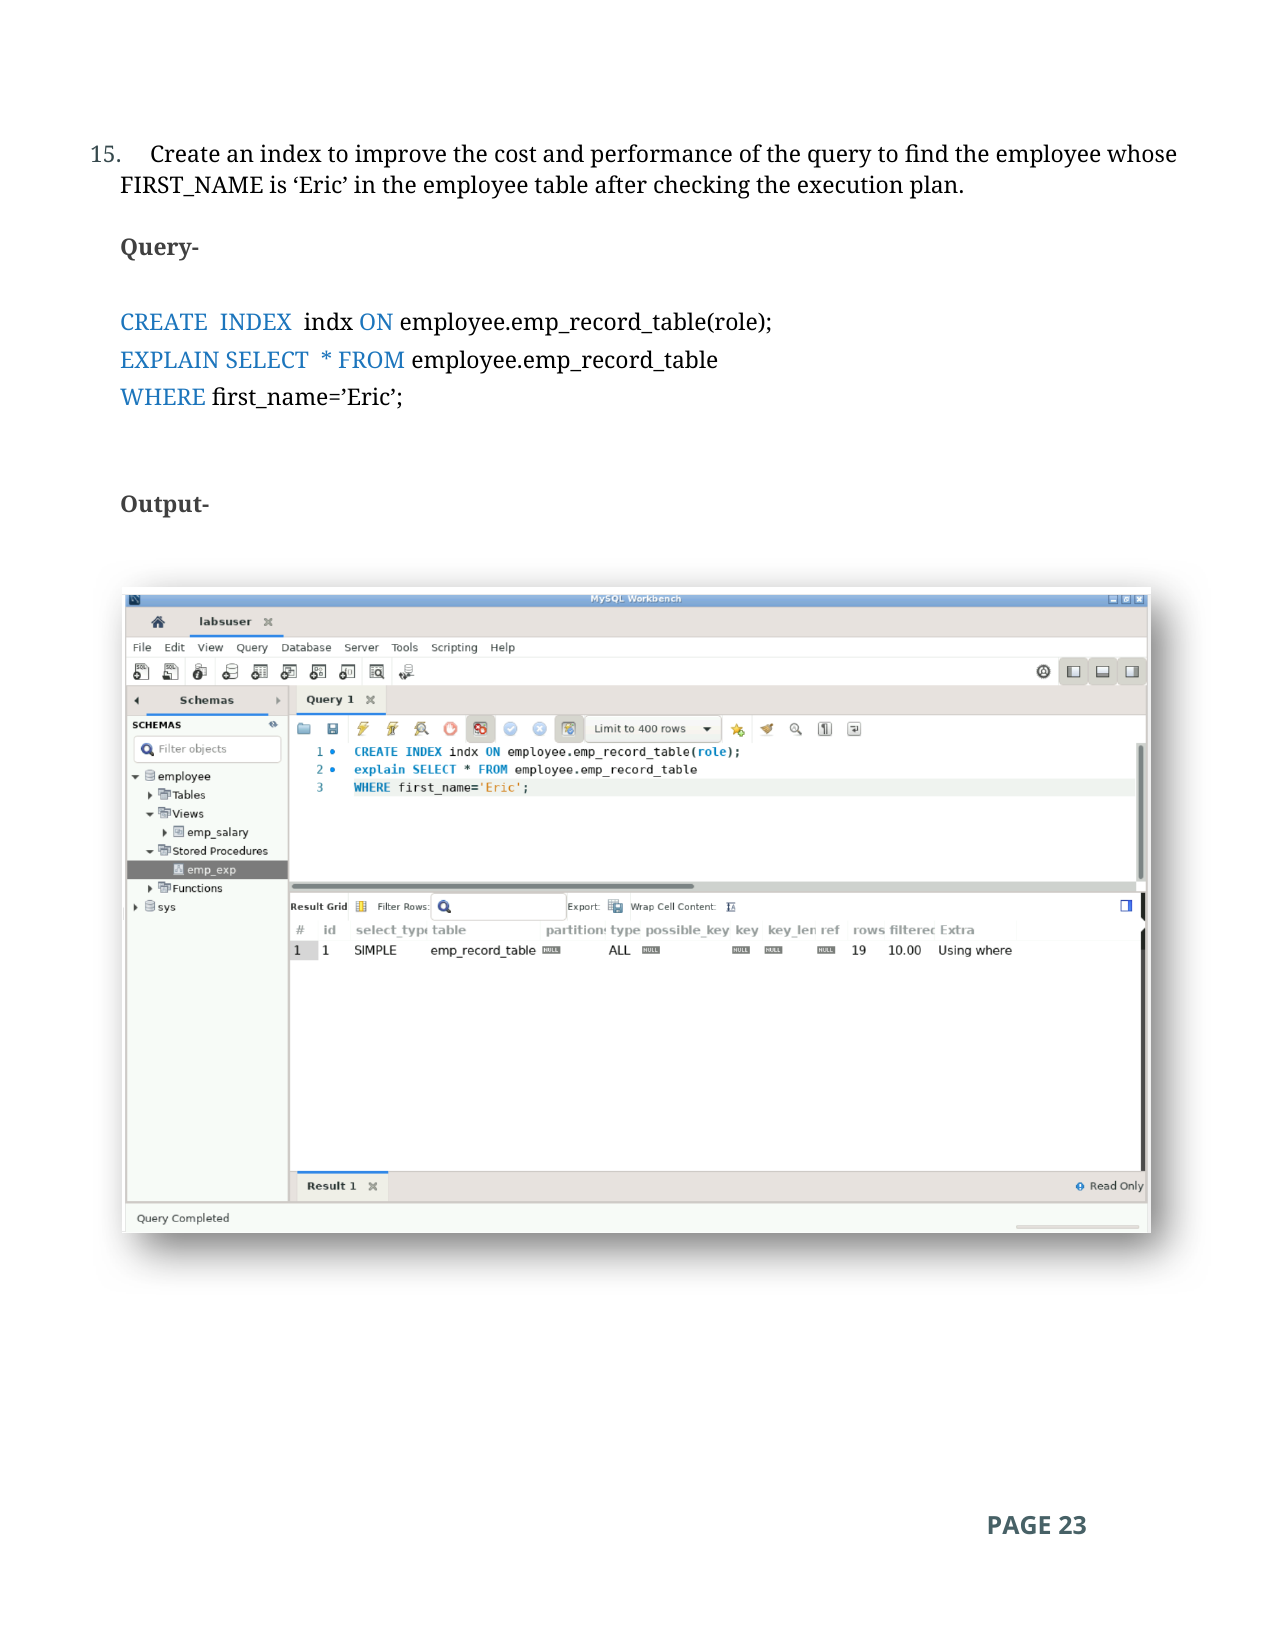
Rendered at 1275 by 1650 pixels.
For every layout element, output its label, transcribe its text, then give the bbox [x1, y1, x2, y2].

list EXPLAIN SELECT * FROM employee.emp_record_table [120, 344, 1200, 375]
list Create an index to improve the cost and performance of the query to find the employee whose FIRST_NAME is ‘Eric’ in the employee table after checking the execution plan. [90, 137, 1200, 200]
list WHERE first_name=’Eric’; [120, 381, 1200, 412]
picture [122, 587, 1151, 1233]
list Query- [120, 231, 1200, 262]
list Output- [120, 487, 1200, 519]
list CREATE INDEX indx ON employee.emp_record_table(role); [120, 306, 1200, 337]
